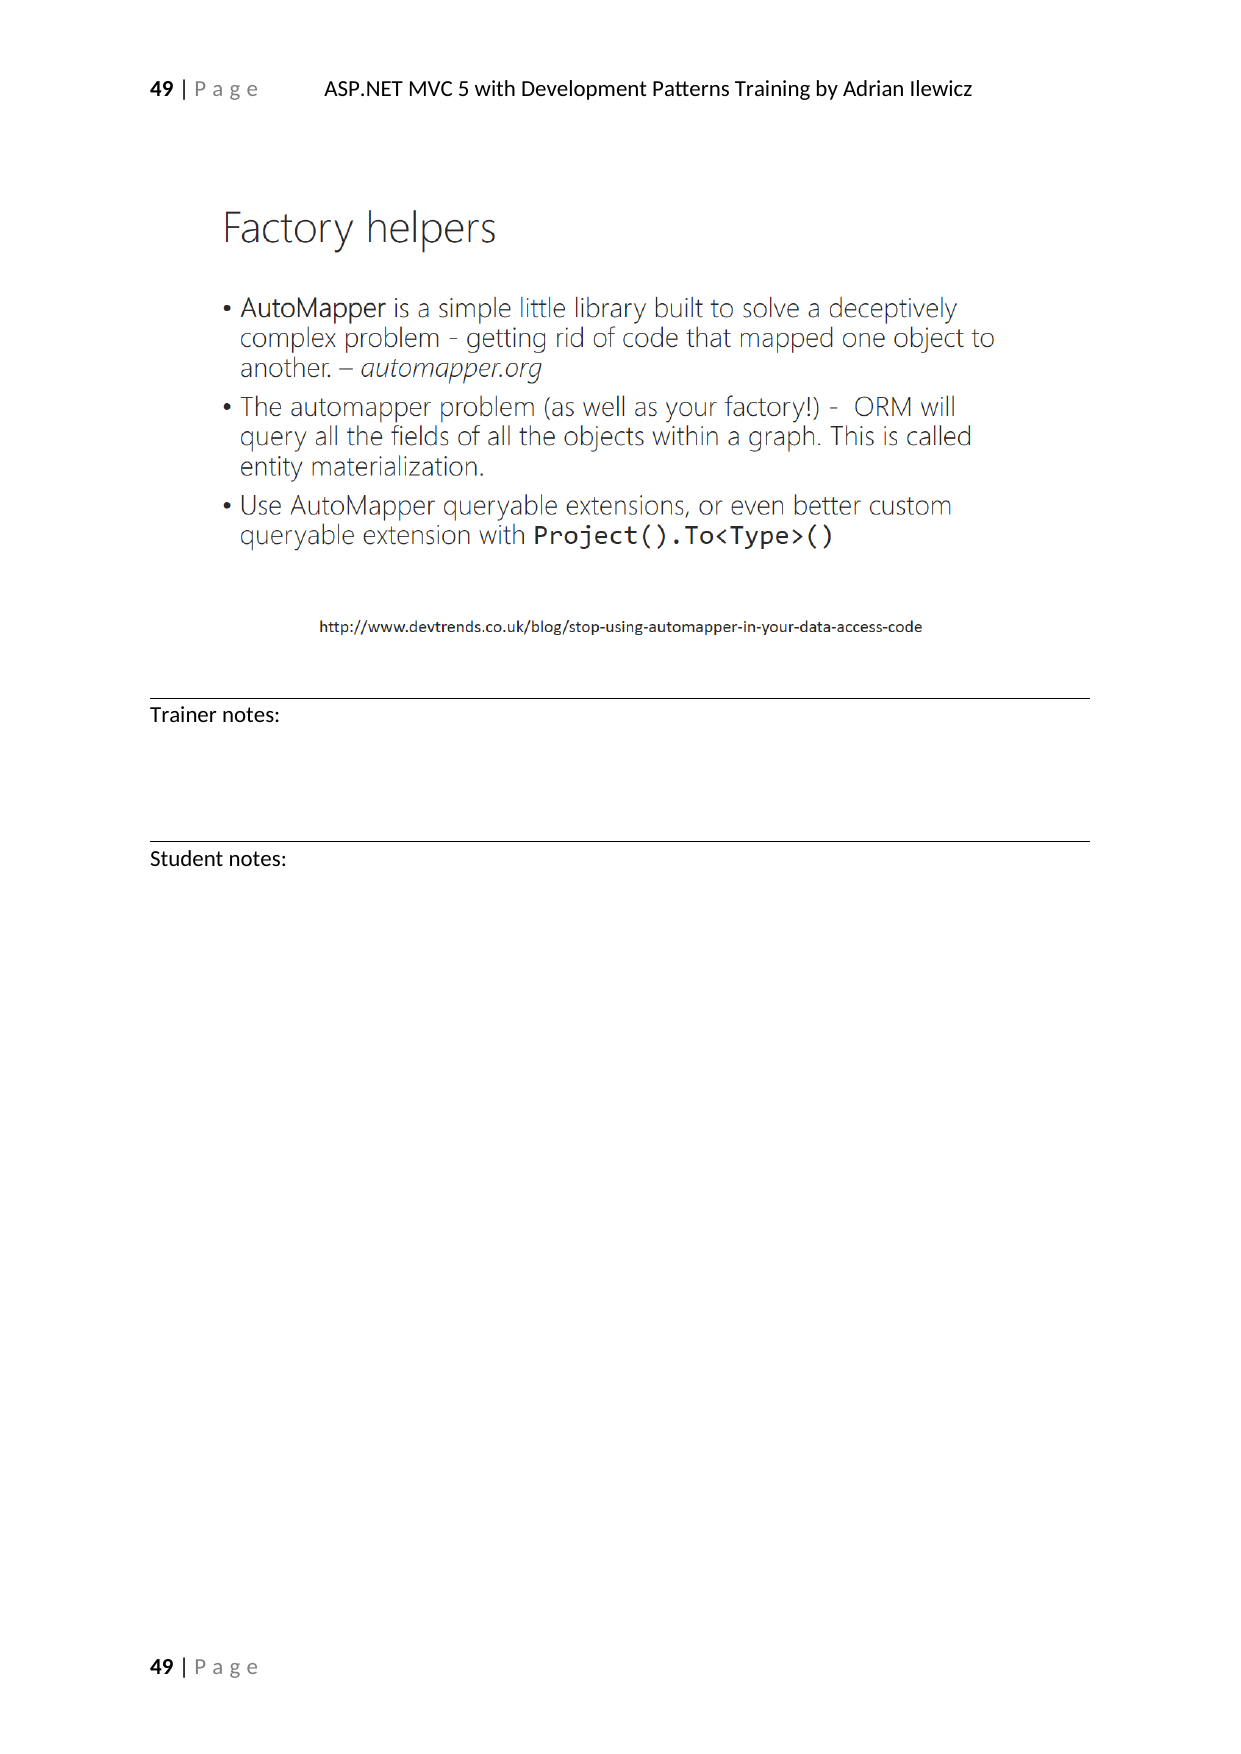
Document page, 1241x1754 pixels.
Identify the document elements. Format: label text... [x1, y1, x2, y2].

text Student notes: [150, 842, 1090, 872]
text Trainer notes: [150, 699, 1090, 728]
picture [150, 149, 1091, 679]
